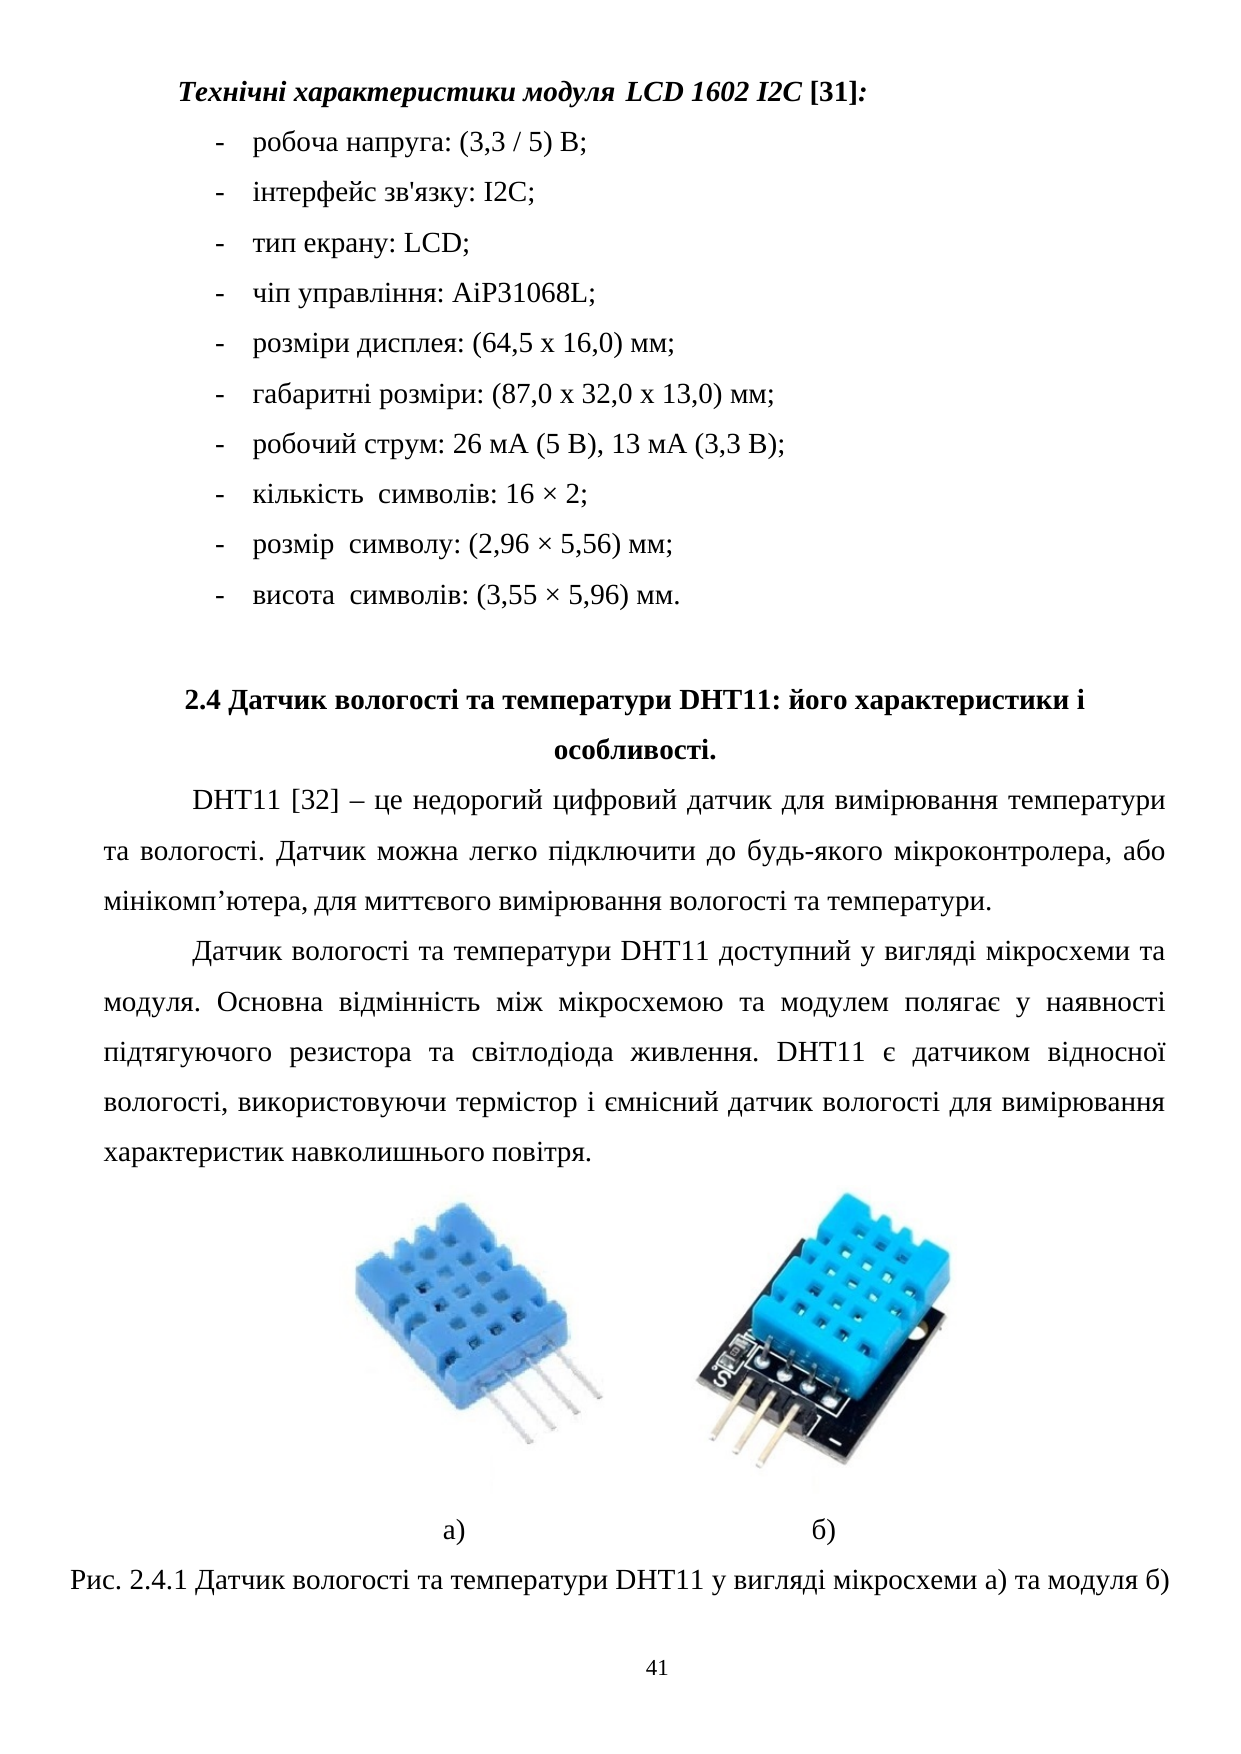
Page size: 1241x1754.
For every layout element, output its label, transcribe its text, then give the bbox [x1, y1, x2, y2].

list розмір символу: (2,96 × 5,56) мм; [215, 527, 1167, 560]
text DHT11 [32] – це недорогий цифровий датчик для вимірювання температури та вологості. Датчик можна легко підключити до будь-якого мікроконтролера, або мінікомп’ютера, для миттєвого вимірювання вологості та температури. [103, 782, 1167, 917]
text а) б) [148, 1512, 1167, 1545]
list робоча напруга: (3,3 / 5) В; [215, 124, 1167, 158]
list габаритні розміри: (87,0 x 32,0 x 13,0) мм; [215, 376, 1167, 409]
list Рис. 2.4.1 Датчик вологості та температури DHT11 у вигляді мікросхеми а) та модуля б) [59, 1562, 1181, 1596]
text Датчик вологості та температури DHT11 доступний у вигляді мікросхеми та модуля. Основна відмінність між мікросхемою та модулем полягає у наявності підтягуючого резистора та світлодіода живлення. DHT11 є датчиком відносної вологості, використовуючи термістор і ємнісний датчик вологості для вимірювання характеристик навколишнього повітря. [103, 933, 1167, 1168]
picture [338, 1185, 976, 1499]
list чіп управління: AiP31068L; [215, 275, 1167, 309]
list робочий струм: 26 мА (5 В), 13 мА (3,3 В); [215, 426, 1167, 459]
list висота символів: (3,55 × 5,96) мм. [215, 577, 1167, 611]
list розміри дисплея: (64,5 x 16,0) мм; [215, 325, 1167, 359]
list тип екрану: LCD; [215, 225, 1167, 258]
list Технічні характеристики модуля LCD 1602 I2C [31]: [103, 74, 1167, 107]
list інтерфейс зв'язку: I2C; [215, 174, 1167, 208]
subtitle 2.4 Датчик вологості та температури DHT11: його характеристики і особливості. [103, 682, 1167, 766]
list кількість символів: 16 × 2; [215, 476, 1167, 510]
